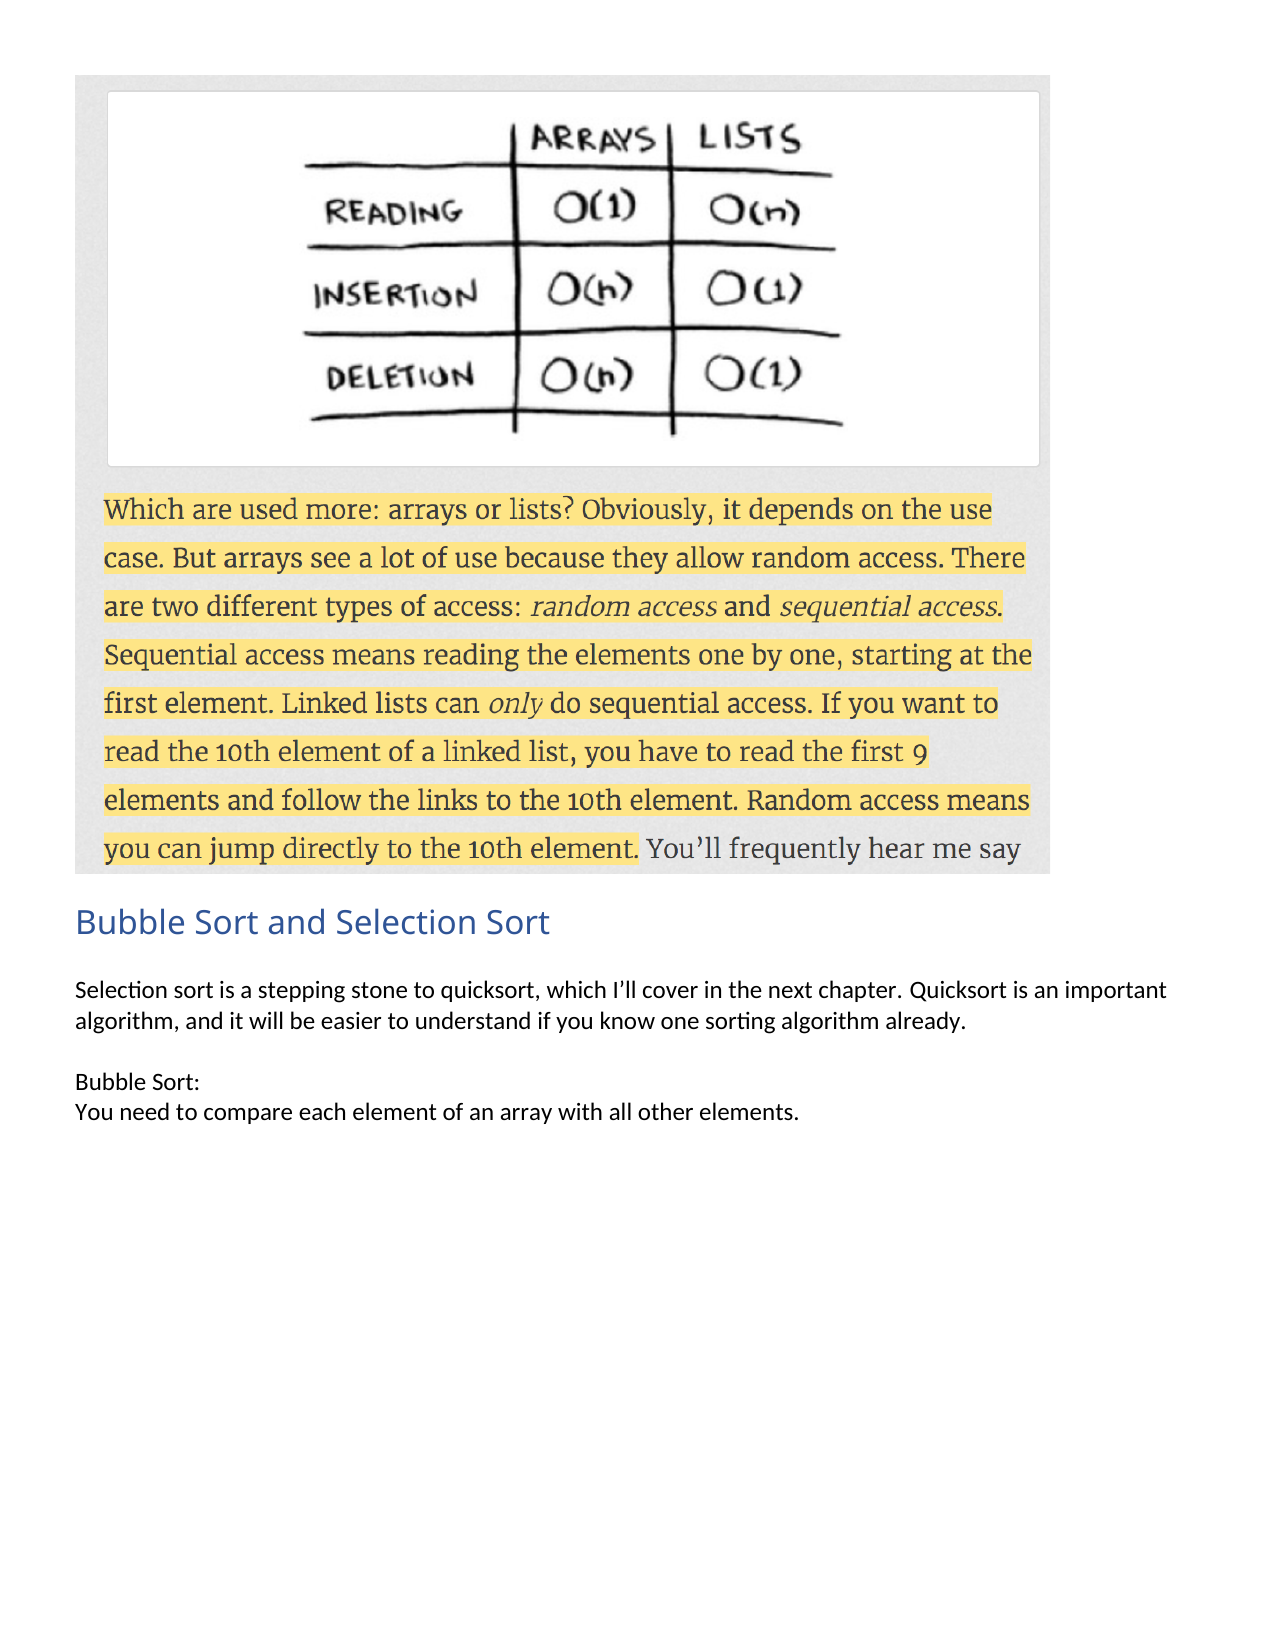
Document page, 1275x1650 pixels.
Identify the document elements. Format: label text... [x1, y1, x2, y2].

text Selection sort is a stepping stone to quicksort, which I’ll cover in the next chapter. Quicksort is an important algorithm, and it will be easier to understand if you know one sorting algorithm already. [75, 974, 1200, 1036]
text You need to compare each element of an array with all other elements. [75, 1097, 1200, 1127]
subtitle Bubble Sort and Selection Sort [75, 898, 1200, 944]
picture [75, 75, 1050, 874]
text Bubble Sort: [75, 1066, 1200, 1097]
